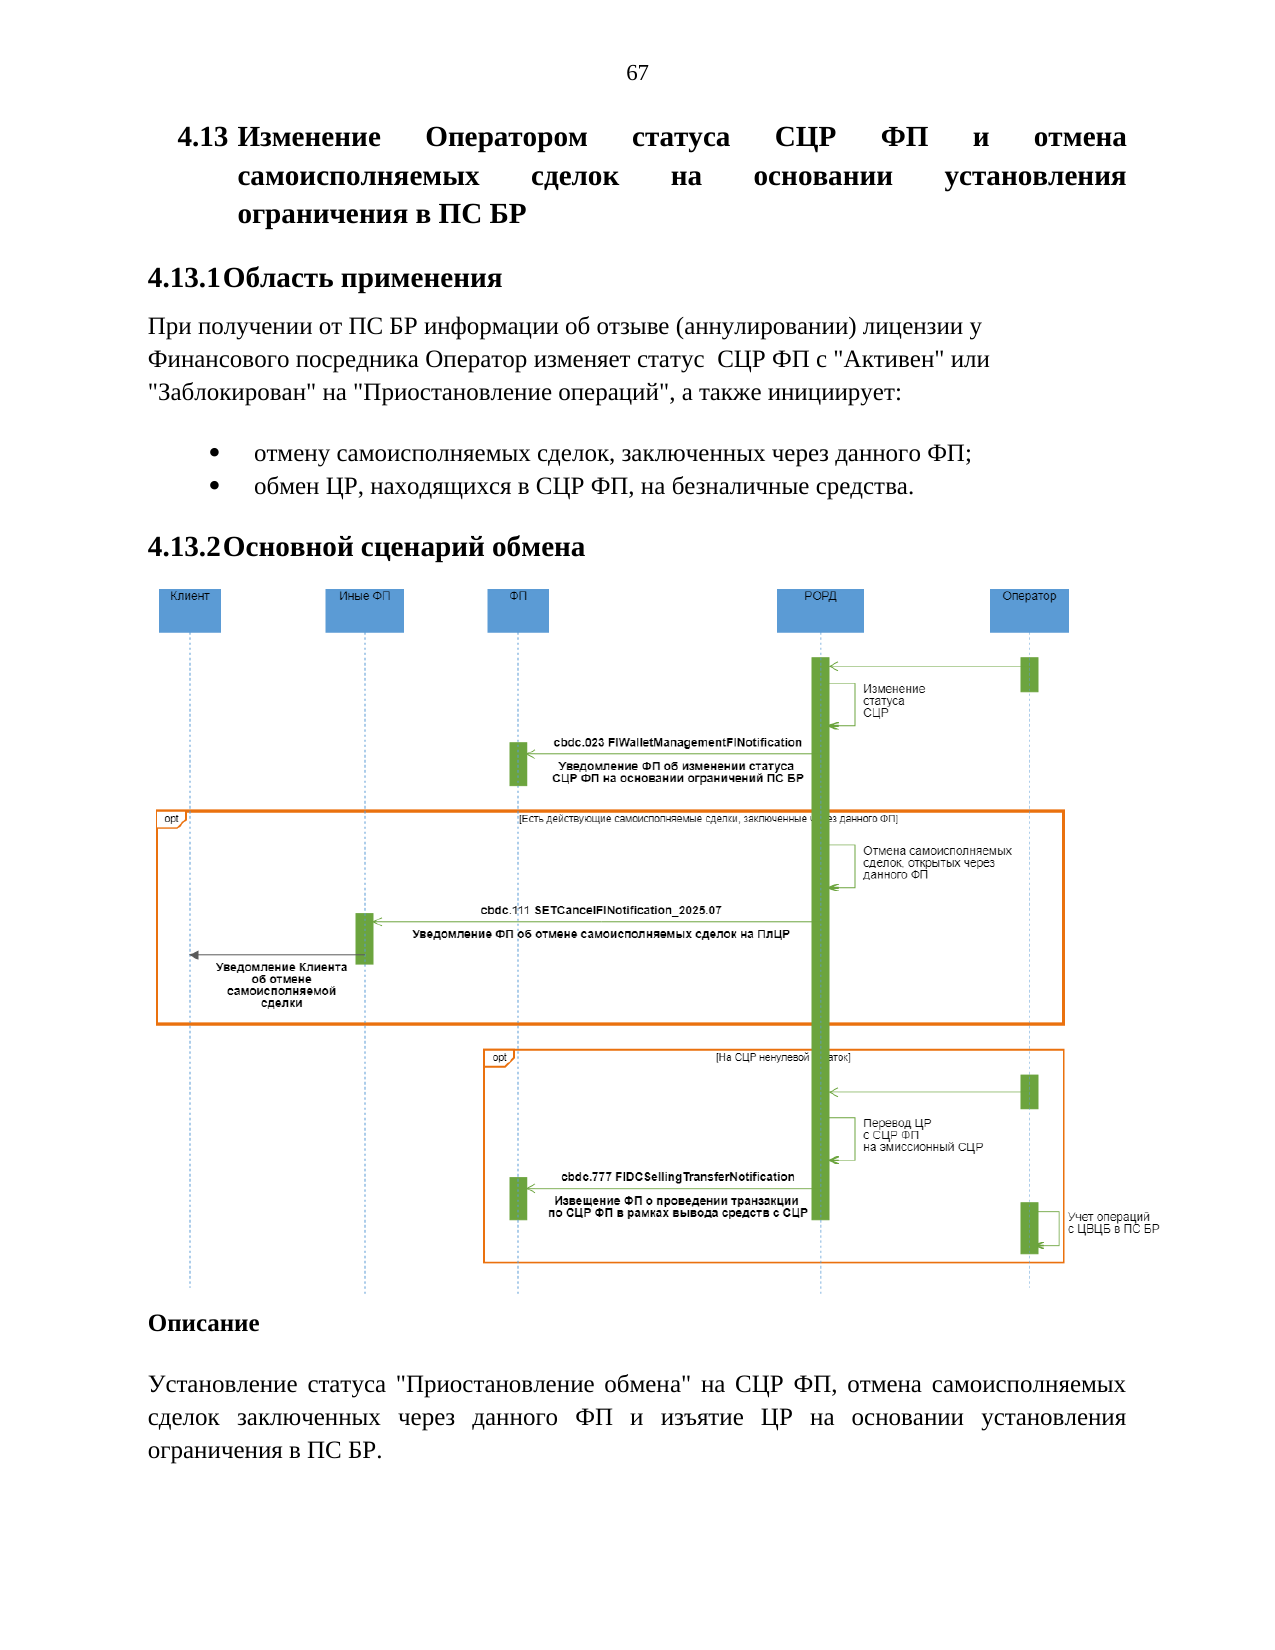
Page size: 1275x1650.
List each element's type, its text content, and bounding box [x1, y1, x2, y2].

text При получении от ПС БР информации об отзыве (аннулировании) лицензии у Финансового посредника Оператор изменяет статус СЦР ФП с "Активен" или "Заблокирован" на "Приостановление операций", а также инициирует: [148, 311, 1127, 406]
text Установление статуса "Приостановление обмена" на СЦР ФП, отмена самоисполняемых сделок заключенных через данного ФП и изъятие ЦР на основании установления ограничения в ПС БР. [148, 1369, 1127, 1464]
text Описание [148, 1308, 1127, 1337]
picture [147, 580, 1168, 1304]
subtitle Изменение Оператором статуса СЦР ФП и отмена самоисполняемых сделок на основании установления ограничения в ПС БР [177, 119, 1127, 230]
subtitle Область применения [148, 260, 1127, 294]
subtitle Основной сценарий обмена [148, 529, 1127, 563]
list отмену самоисполняемых сделок, заключенных через данного ФП; [210, 438, 1127, 467]
list обмен ЦР, находящихся в СЦР ФП, на безналичные средства. [210, 471, 1127, 500]
